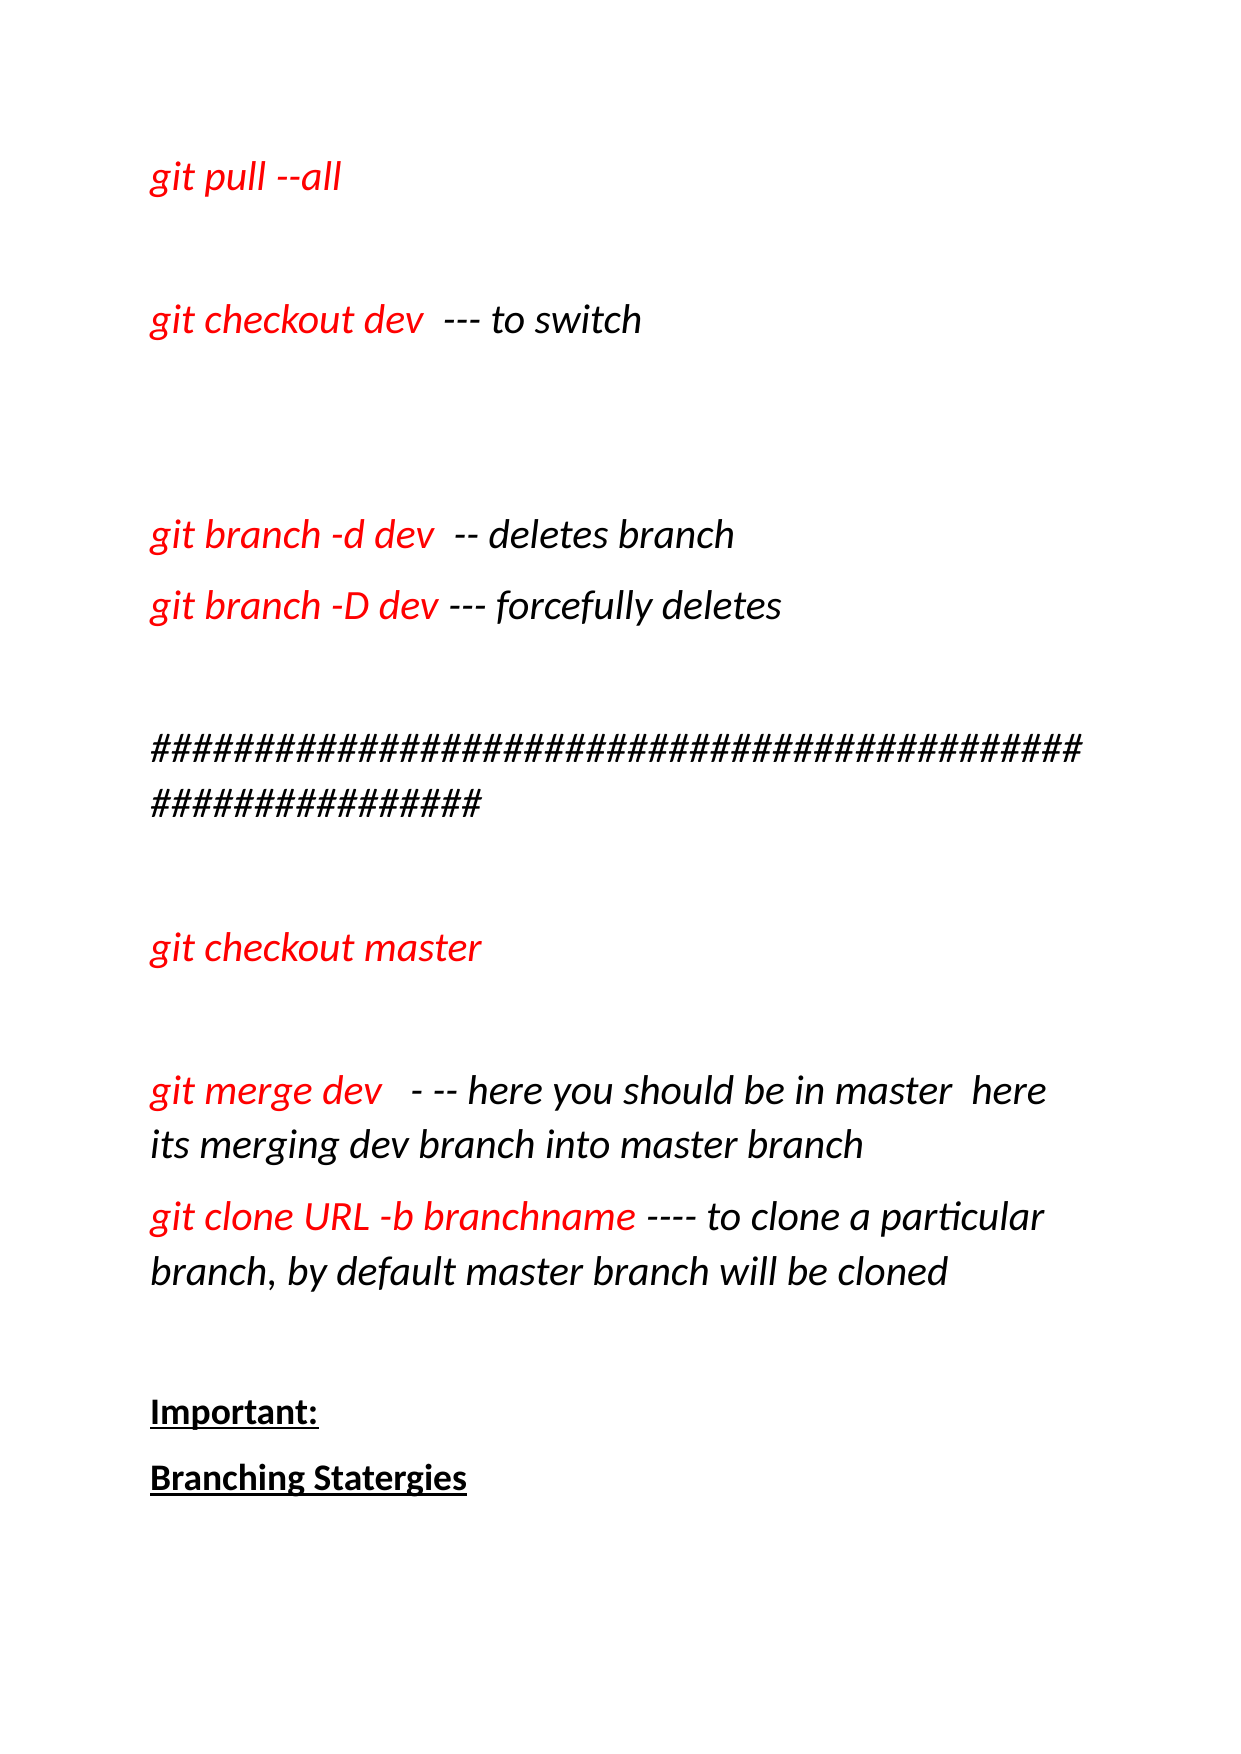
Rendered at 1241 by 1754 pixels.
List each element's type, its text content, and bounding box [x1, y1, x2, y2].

text git checkout master [150, 921, 1090, 971]
text git merge dev - -- here you should be in master here its merging dev branch into master branch [150, 1064, 1090, 1169]
text ############################################################# [150, 722, 1090, 828]
text Branching Statergies [150, 1454, 1090, 1500]
text git pull --all [150, 150, 1090, 201]
text git branch -D dev --- forcefully deletes [150, 579, 1090, 630]
text git checkout dev --- to switch [150, 293, 1090, 344]
text git clone URL -b branchname ---- to clone a particular branch, by default master branch will be cloned [150, 1190, 1090, 1296]
text Important: [150, 1388, 1090, 1434]
text git branch -d dev -- deletes branch [150, 508, 1090, 559]
